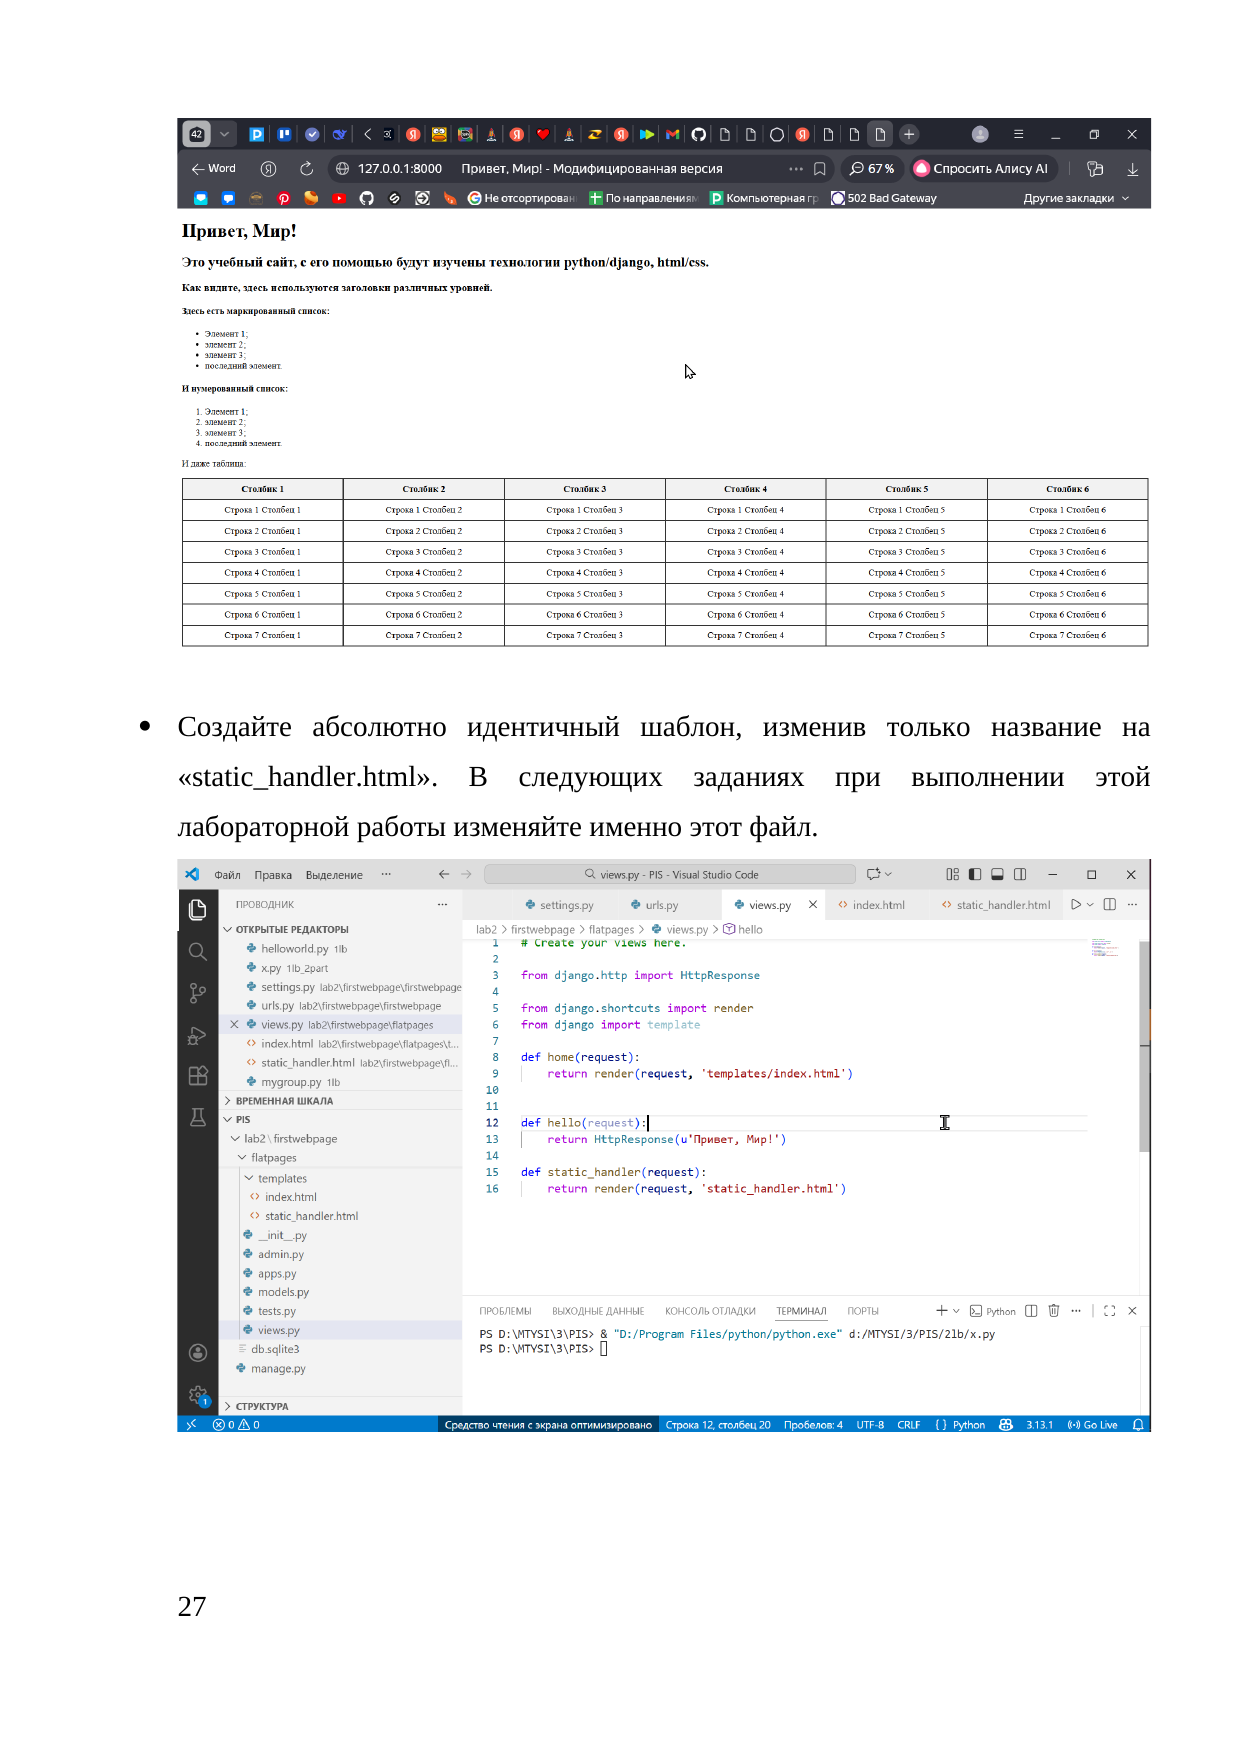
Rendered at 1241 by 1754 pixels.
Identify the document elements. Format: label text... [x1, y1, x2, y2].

list Создайте абсолютно идентичный шаблон, изменив только название на «static_handler.html». В следующих заданиях при выполнении этой лабораторной работы изменяйте именно этот файл. [140, 709, 1152, 843]
picture [177, 859, 1152, 1432]
picture [177, 118, 1152, 692]
